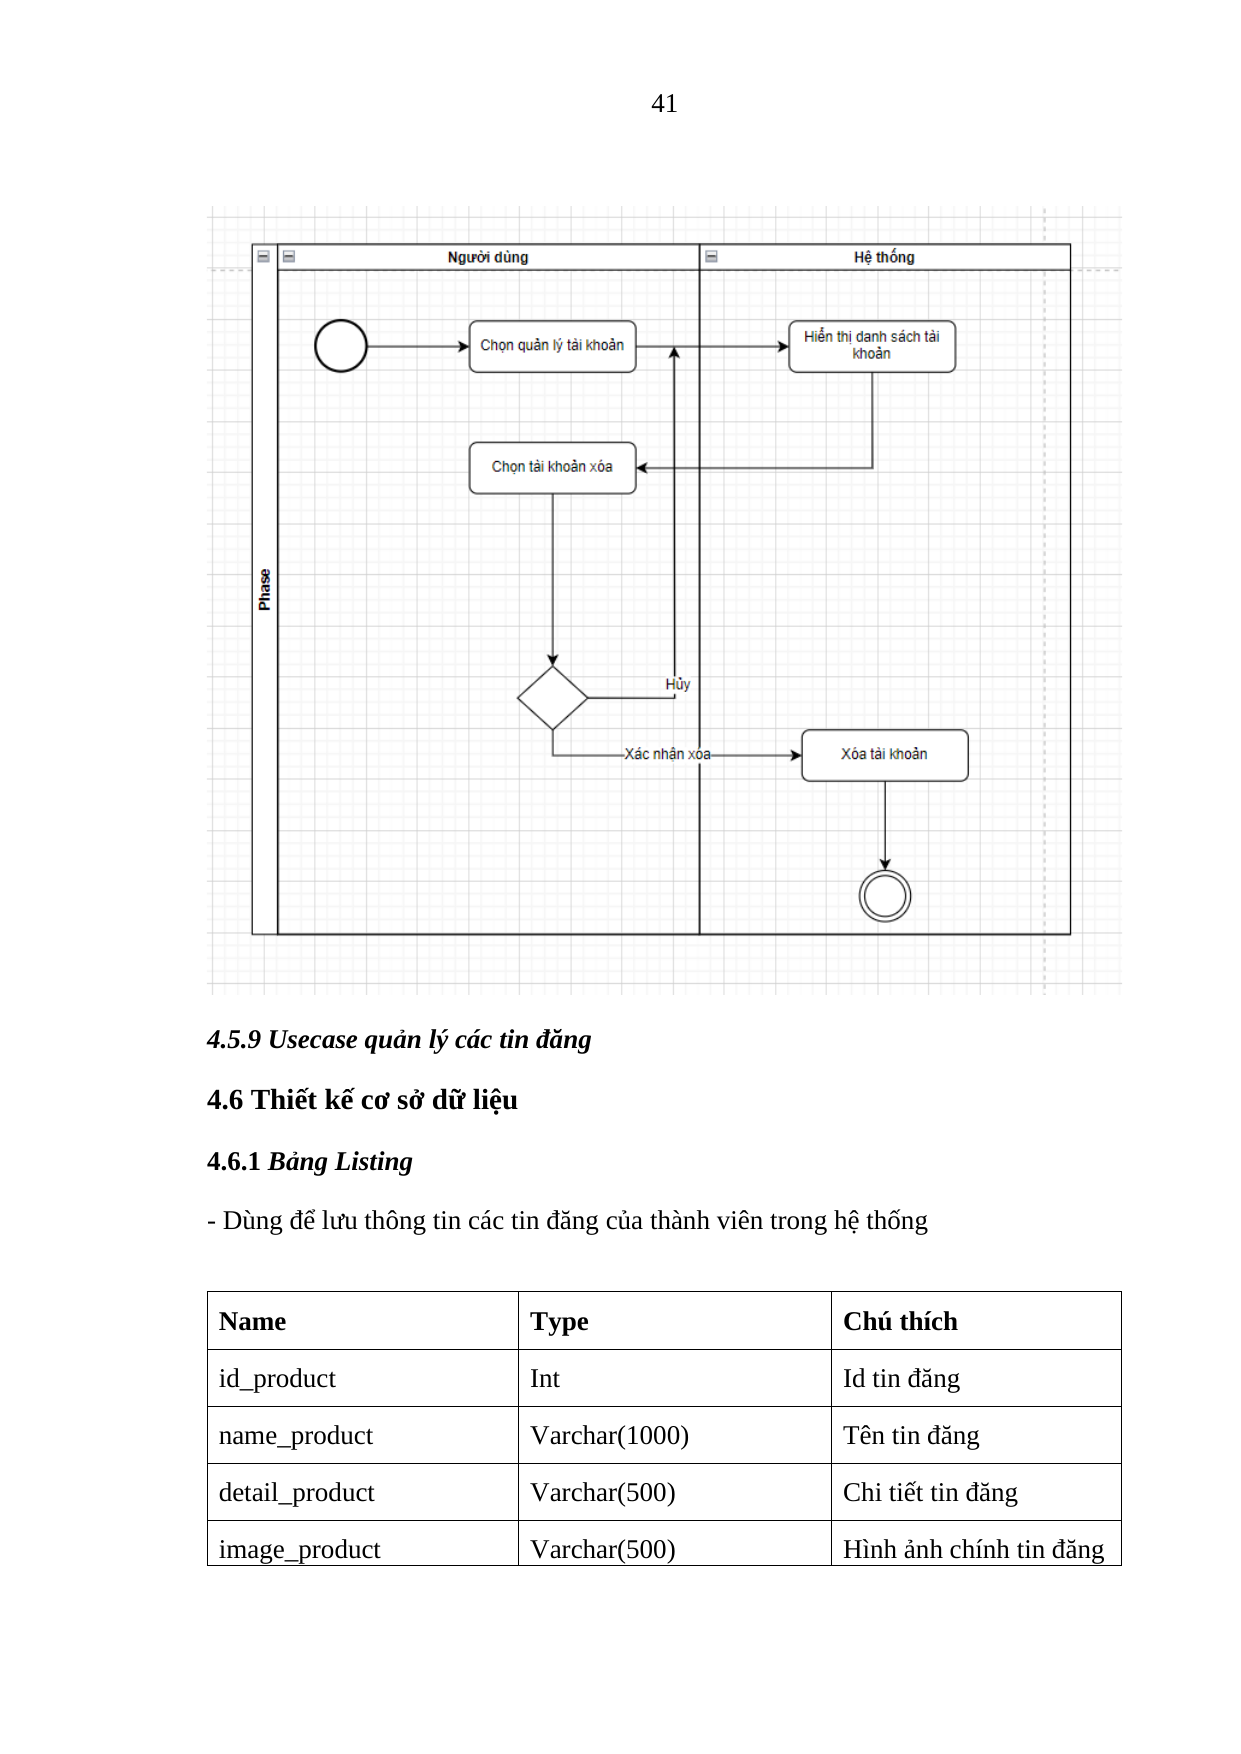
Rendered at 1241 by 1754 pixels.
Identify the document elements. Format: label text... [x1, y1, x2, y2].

table_header Type [519, 1292, 831, 1348]
table_cell Tên tin đăng [832, 1407, 1121, 1463]
table_cell Id tin đăng [832, 1350, 1121, 1406]
table_cell image_product [208, 1521, 518, 1565]
table_cell name_product [208, 1407, 518, 1463]
table_header Name [208, 1292, 518, 1348]
table_cell Varchar(500) [519, 1464, 831, 1520]
picture [206, 206, 1123, 995]
subtitle Usecase quản lý các tin đăng [207, 1023, 1122, 1054]
table_cell Varchar(500) [519, 1521, 831, 1565]
subtitle Thiết kế cơ sở dữ liệu [207, 1082, 1122, 1116]
table_cell detail_product [208, 1464, 518, 1520]
table_cell Chi tiết tin đăng [832, 1464, 1121, 1520]
table_cell id_product [208, 1350, 518, 1406]
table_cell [832, 1521, 1121, 1565]
table_cell Varchar(1000) [519, 1407, 831, 1463]
subtitle Bảng Listing [207, 1145, 1122, 1176]
table_header Chú thích [832, 1292, 1121, 1348]
text - Dùng để lưu thông tin các tin đăng của thành viên trong hệ thống [207, 1204, 1122, 1235]
table_cell Int [519, 1350, 831, 1406]
